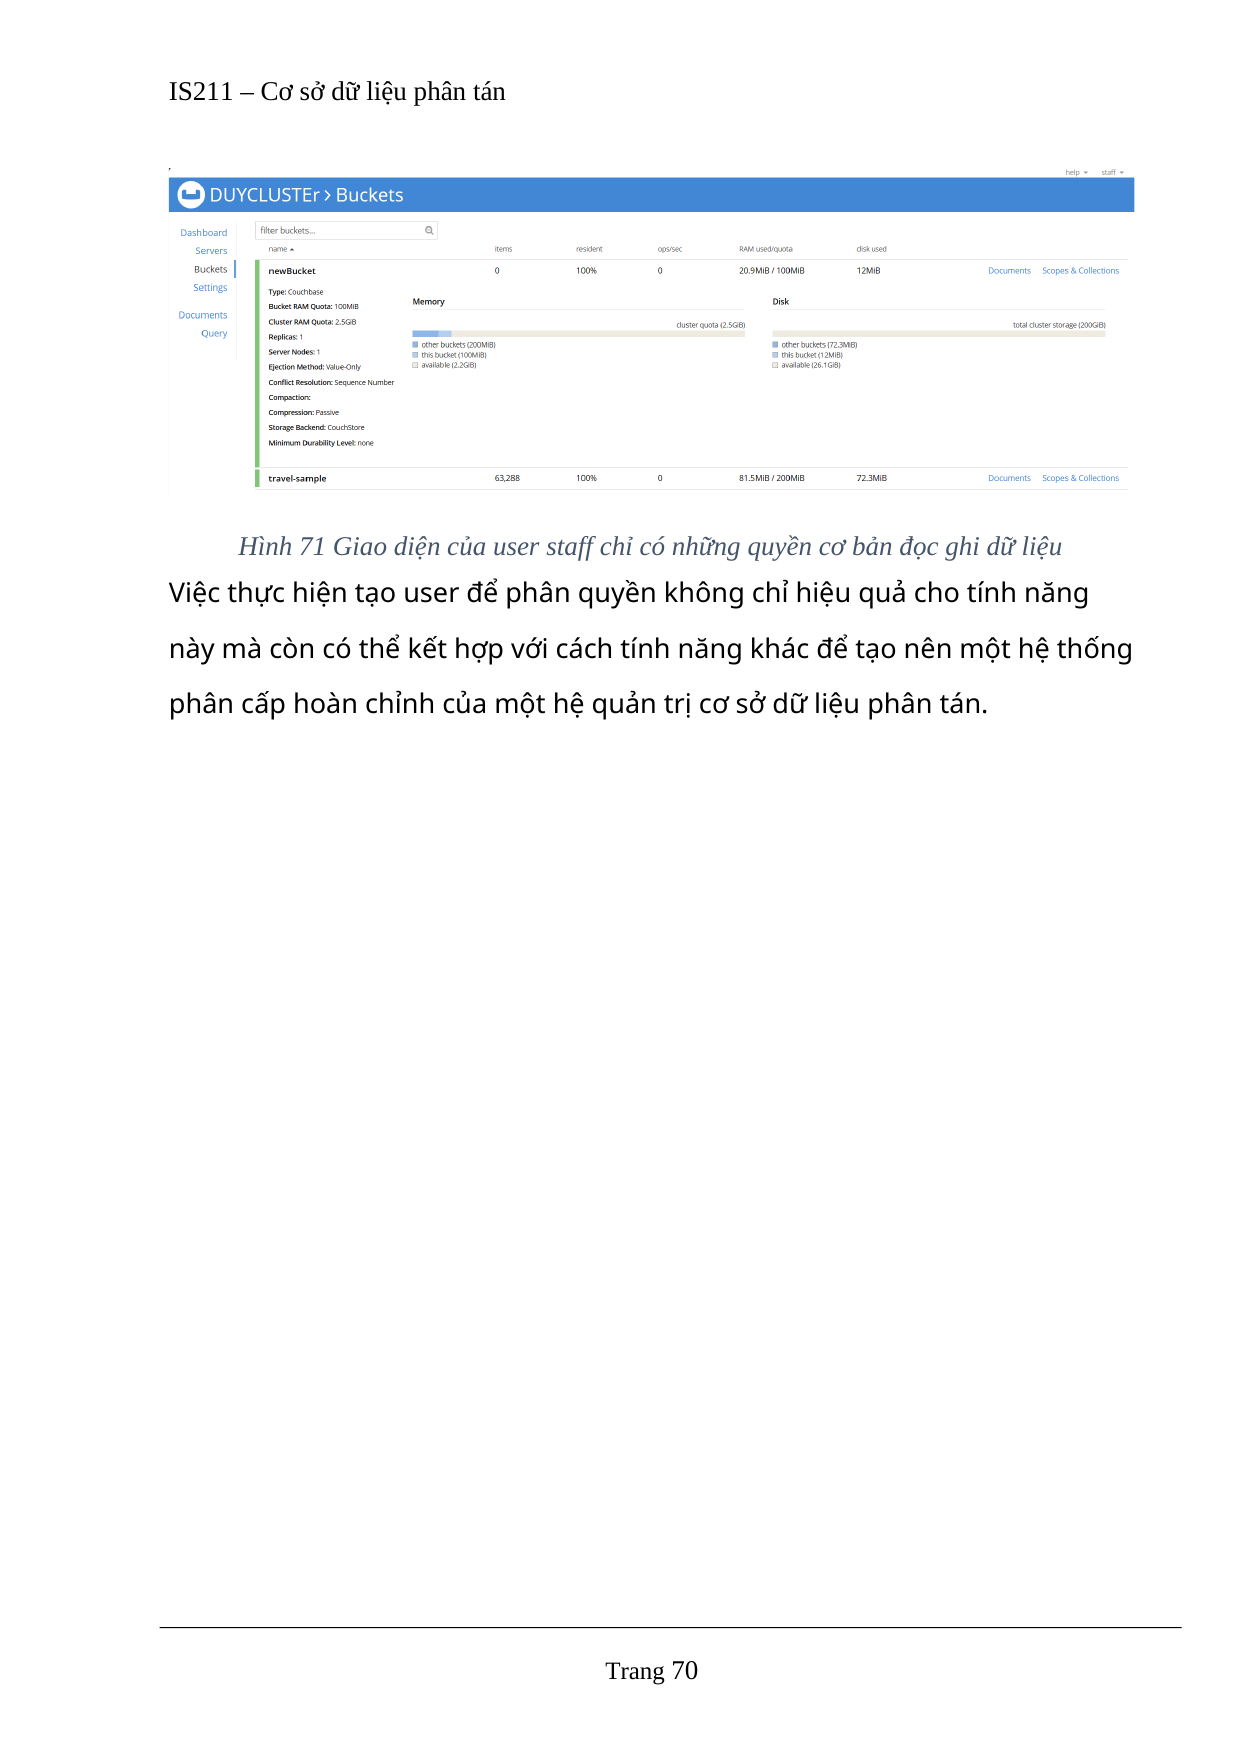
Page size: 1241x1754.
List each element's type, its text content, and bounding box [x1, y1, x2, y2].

text Việc thực hiện tạo user để phân quyền không chỉ hiệu quả cho tính năng này mà còn có thể kết hợp với cách tính năng khác để tạo nên một hệ thống phân cấp hoàn chỉnh của một hệ quản trị cơ sở dữ liệu phân tán. [169, 574, 1134, 721]
text Hình 71 Giao diện của user staff chỉ có những quyền cơ bản đọc ghi dữ liệu [169, 530, 1134, 561]
picture [168, 168, 1135, 496]
